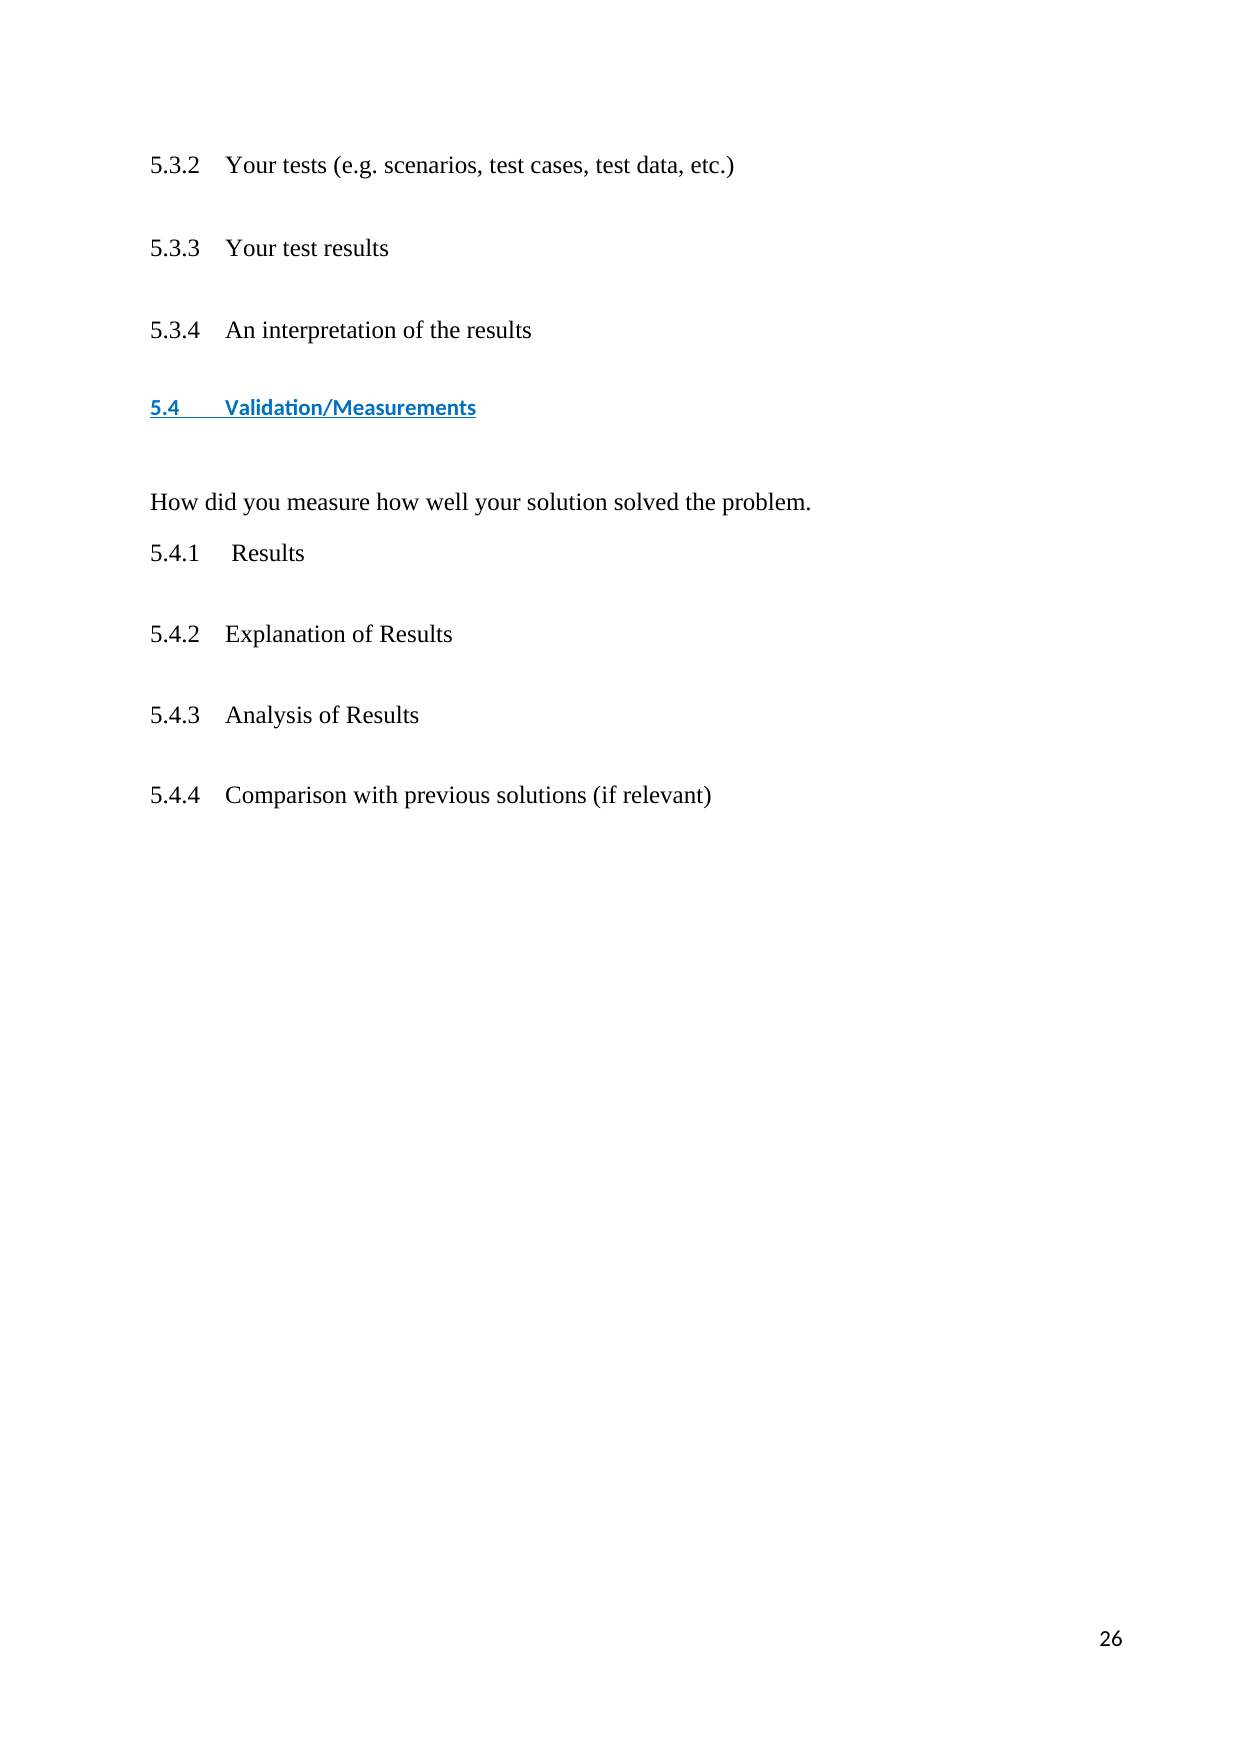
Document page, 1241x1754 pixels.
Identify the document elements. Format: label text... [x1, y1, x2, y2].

subtitle 5.4.4 Comparison with previous solutions (if relevant) [150, 780, 1122, 809]
subtitle 5.4 Validation/Measurements [150, 393, 1122, 421]
subtitle 5.3.3 Your test results [150, 233, 1122, 262]
subtitle 5.3.4 An interpretation of the results [150, 315, 1122, 344]
subtitle 5.4.1 Results [150, 538, 1122, 567]
subtitle 5.3.2 Your tests (e.g. scenarios, test cases, test data, etc.) [150, 150, 1122, 179]
subtitle 5.4.2 Explanation of Results [150, 619, 1122, 648]
subtitle 5.4.3 Analysis of Results [150, 700, 1122, 728]
text How did you measure how well your solution solved the problem. [150, 487, 1122, 515]
